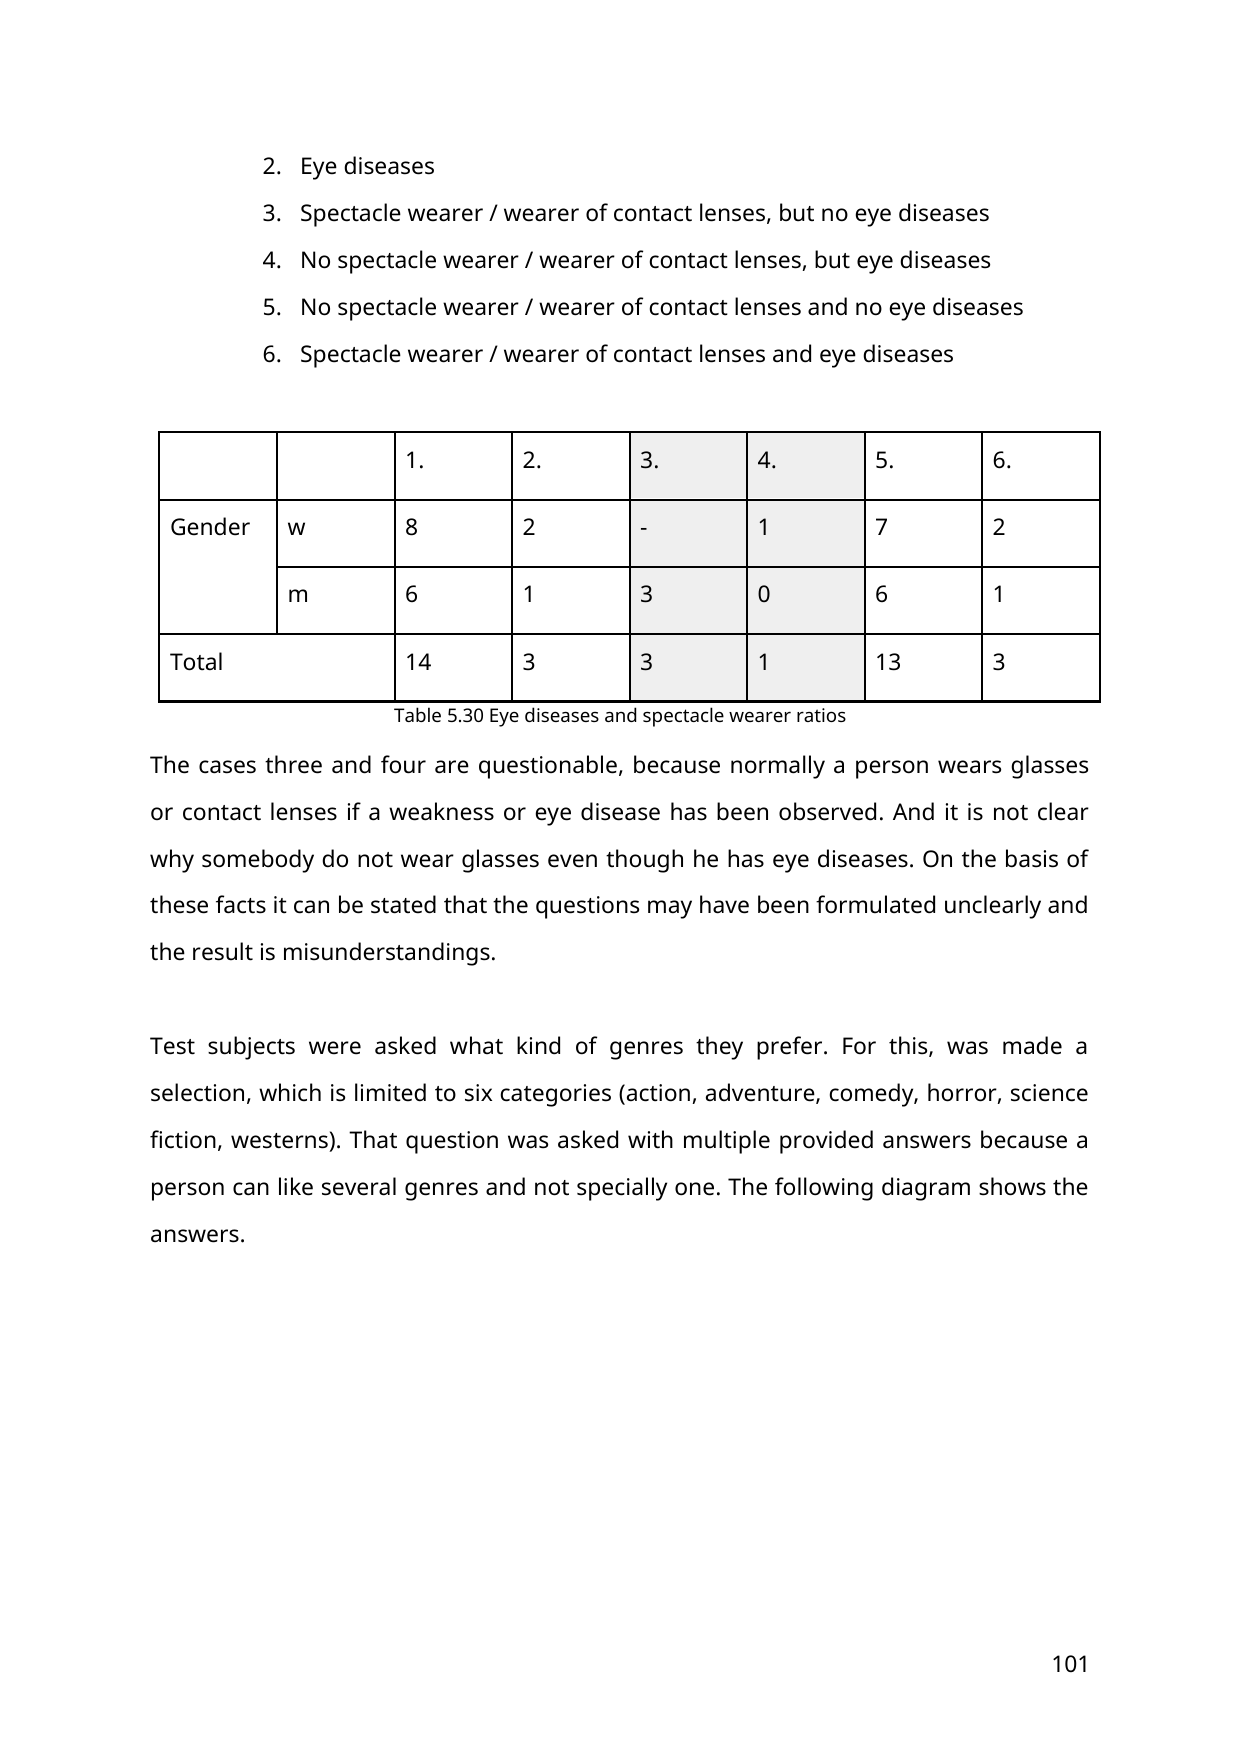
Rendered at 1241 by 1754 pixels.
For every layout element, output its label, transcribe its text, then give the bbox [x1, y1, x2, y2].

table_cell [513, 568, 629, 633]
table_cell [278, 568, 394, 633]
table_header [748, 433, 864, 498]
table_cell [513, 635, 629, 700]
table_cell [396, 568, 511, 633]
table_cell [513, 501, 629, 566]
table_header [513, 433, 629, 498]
text The cases three and four are questionable, because normally a person wears glasses or contact lenses if a weakness or eye disease has been observed. And it is not clear why somebody do not wear glasses even though he has eye diseases. On the basis of these facts it can be stated that the questions may have been formulated unclearly and the result is misunderstandings. [150, 749, 1090, 968]
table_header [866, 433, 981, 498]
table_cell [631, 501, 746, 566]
list No spectacle wearer / wearer of contact lenses and no eye diseases [225, 291, 1090, 322]
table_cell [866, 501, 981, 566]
text Test subjects were asked what kind of genres they prefer. For this, was made a selection, which is limited to six categories (action, adventure, comedy, horror, science fiction, westerns). That question was asked with multiple provided answers because a person can like several genres and not specially one. The following diagram shows the answers. [150, 1030, 1090, 1249]
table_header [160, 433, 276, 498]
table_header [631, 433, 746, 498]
list Eye diseases [225, 150, 1090, 181]
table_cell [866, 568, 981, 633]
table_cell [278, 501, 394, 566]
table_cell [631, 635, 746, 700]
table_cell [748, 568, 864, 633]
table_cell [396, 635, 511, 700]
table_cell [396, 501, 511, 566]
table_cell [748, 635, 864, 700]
list No spectacle wearer / wearer of contact lenses, but eye diseases [225, 244, 1090, 275]
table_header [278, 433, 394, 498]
list Spectacle wearer / wearer of contact lenses, but no eye diseases [225, 197, 1090, 228]
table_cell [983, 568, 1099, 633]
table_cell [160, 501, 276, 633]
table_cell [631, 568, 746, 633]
list Spectacle wearer / wearer of contact lenses and eye diseases [225, 337, 1090, 369]
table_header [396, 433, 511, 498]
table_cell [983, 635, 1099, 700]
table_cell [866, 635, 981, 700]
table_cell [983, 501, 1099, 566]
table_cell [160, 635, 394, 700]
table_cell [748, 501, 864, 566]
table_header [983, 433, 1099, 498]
